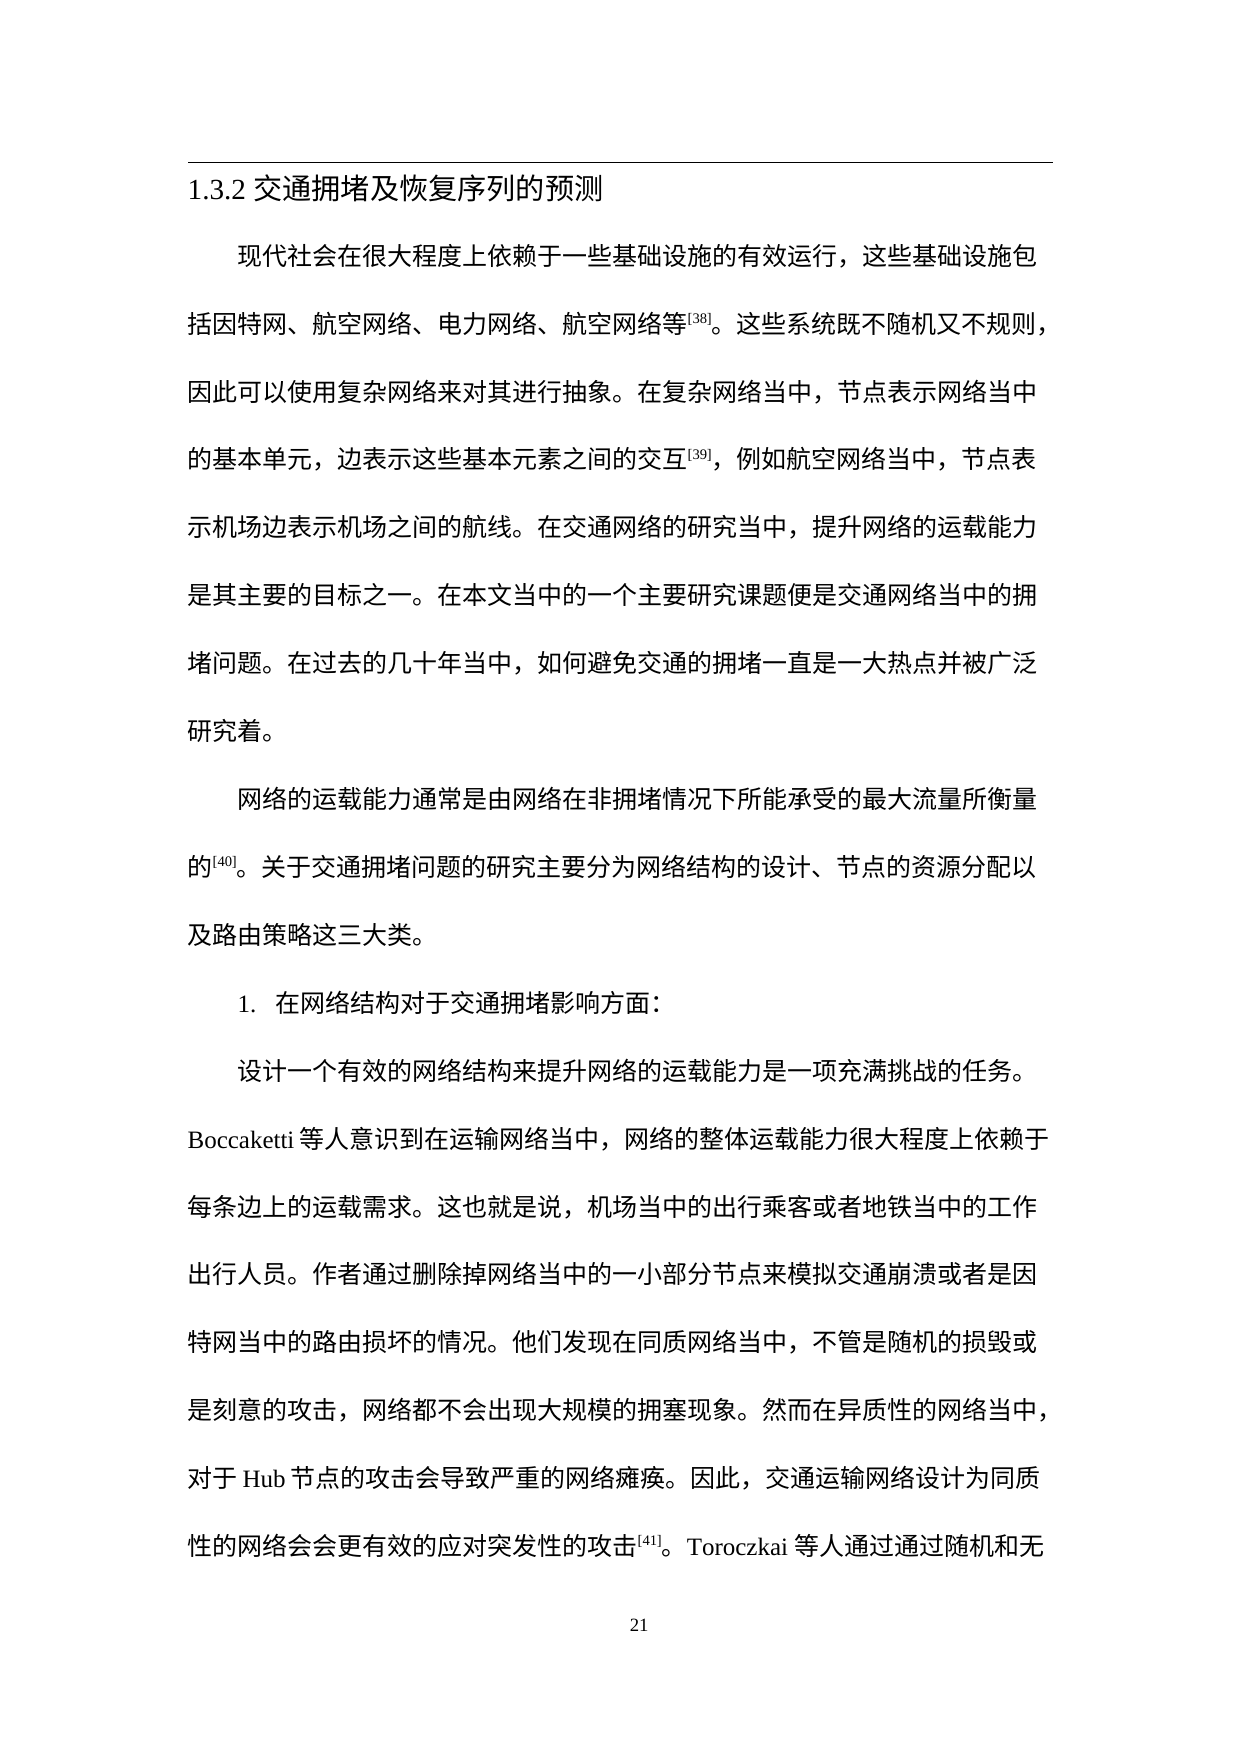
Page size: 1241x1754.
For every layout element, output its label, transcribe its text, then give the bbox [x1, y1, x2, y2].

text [187, 1035, 1053, 1579]
subtitle 1.3.2 交通拥堵及恢复序列的预测 [187, 166, 1053, 208]
list 在网络结构对于交通拥堵影响方面： [237, 967, 1053, 1035]
text 网络的运载能力通常是由网络在非拥堵情况下所能承受的最大流量所衡量的[40]。关于交通拥堵问题的研究主要分为网络结构的设计、节点的资源分配以及路由策略这三大类。 [187, 764, 1053, 967]
text 现代社会在很大程度上依赖于一些基础设施的有效运行，这些基础设施包括因特网、航空网络、电力网络、航空网络等[38]。这些系统既不随机又不规则，因此可以使用复杂网络来对其进行抽象。在复杂网络当中，节点表示网络当中的基本单元，边表示这些基本元素之间的交互[39]，例如航空网络当中，节点表示机场边表示机场之间的航线。在交通网络的研究当中，提升网络的运载能力是其主要的目标之一。在本文当中的一个主要研究课题便是交通网络当中的拥堵问题。在过去的几十年当中，如何避免交通的拥堵一直是一大热点并被广泛研究着。 [187, 220, 1053, 764]
